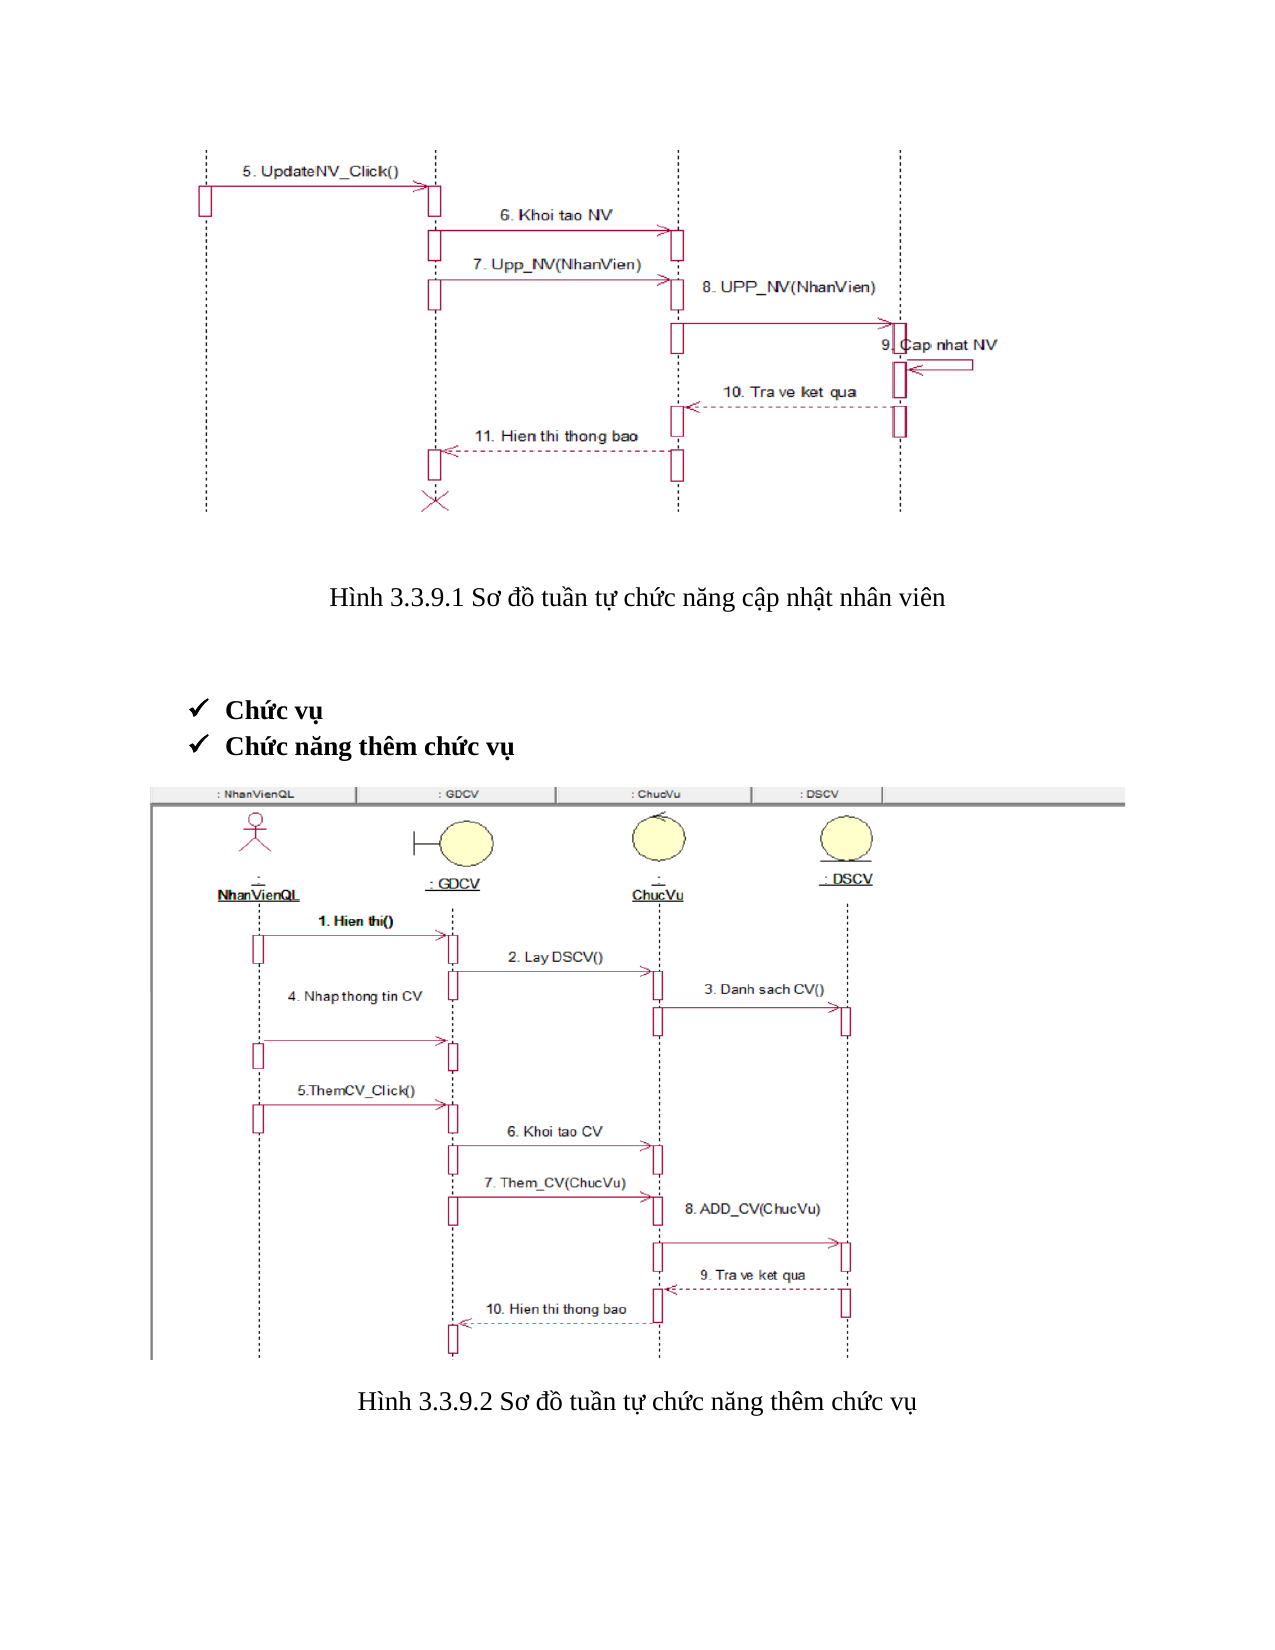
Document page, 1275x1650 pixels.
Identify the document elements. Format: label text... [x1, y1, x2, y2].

text Hình 3.3.9.1 Sơ đồ tuần tự chức năng cập nhật nhân viên [150, 581, 1125, 612]
list Chức vụ [187, 694, 1125, 726]
picture [150, 150, 1124, 557]
list Chức năng thêm chức vụ [187, 730, 1125, 762]
text Hình 3.3.9.2 Sơ đồ tuần tự chức năng thêm chức vụ [150, 1384, 1125, 1416]
picture [150, 787, 1125, 1360]
